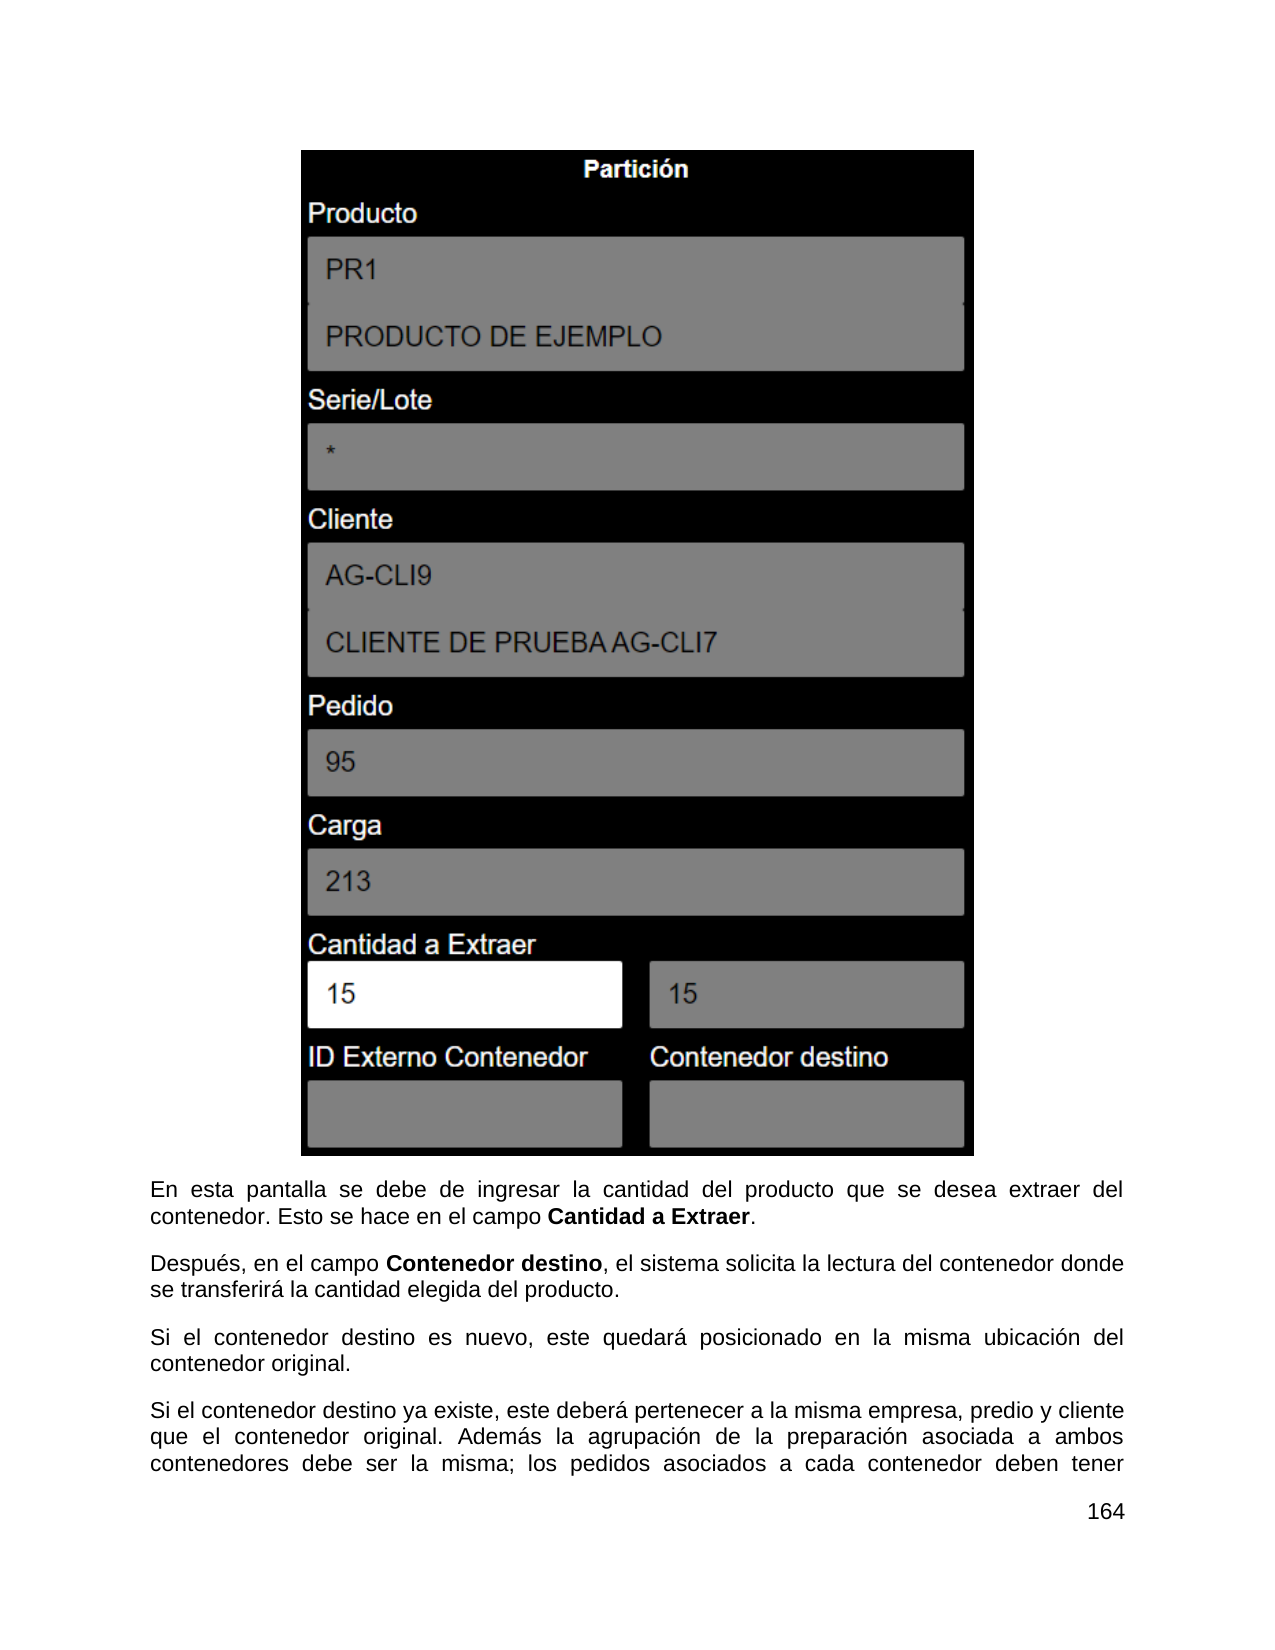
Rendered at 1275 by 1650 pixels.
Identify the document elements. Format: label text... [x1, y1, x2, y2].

text Si el contenedor destino es nuevo, este quedará posicionado en la misma ubicación del contenedor original. [150, 1323, 1125, 1376]
picture [301, 150, 974, 1156]
text En esta pantalla se debe de ingresar la cantidad del producto que se desea extraer del contenedor. Esto se hace en el campo Cantidad a Extraer. [150, 1176, 1125, 1229]
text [150, 1397, 1125, 1476]
text Después, en el campo Contenedor destino, el sistema solicita la lectura del contenedor donde se transferirá la cantidad elegida del producto. [150, 1250, 1125, 1303]
